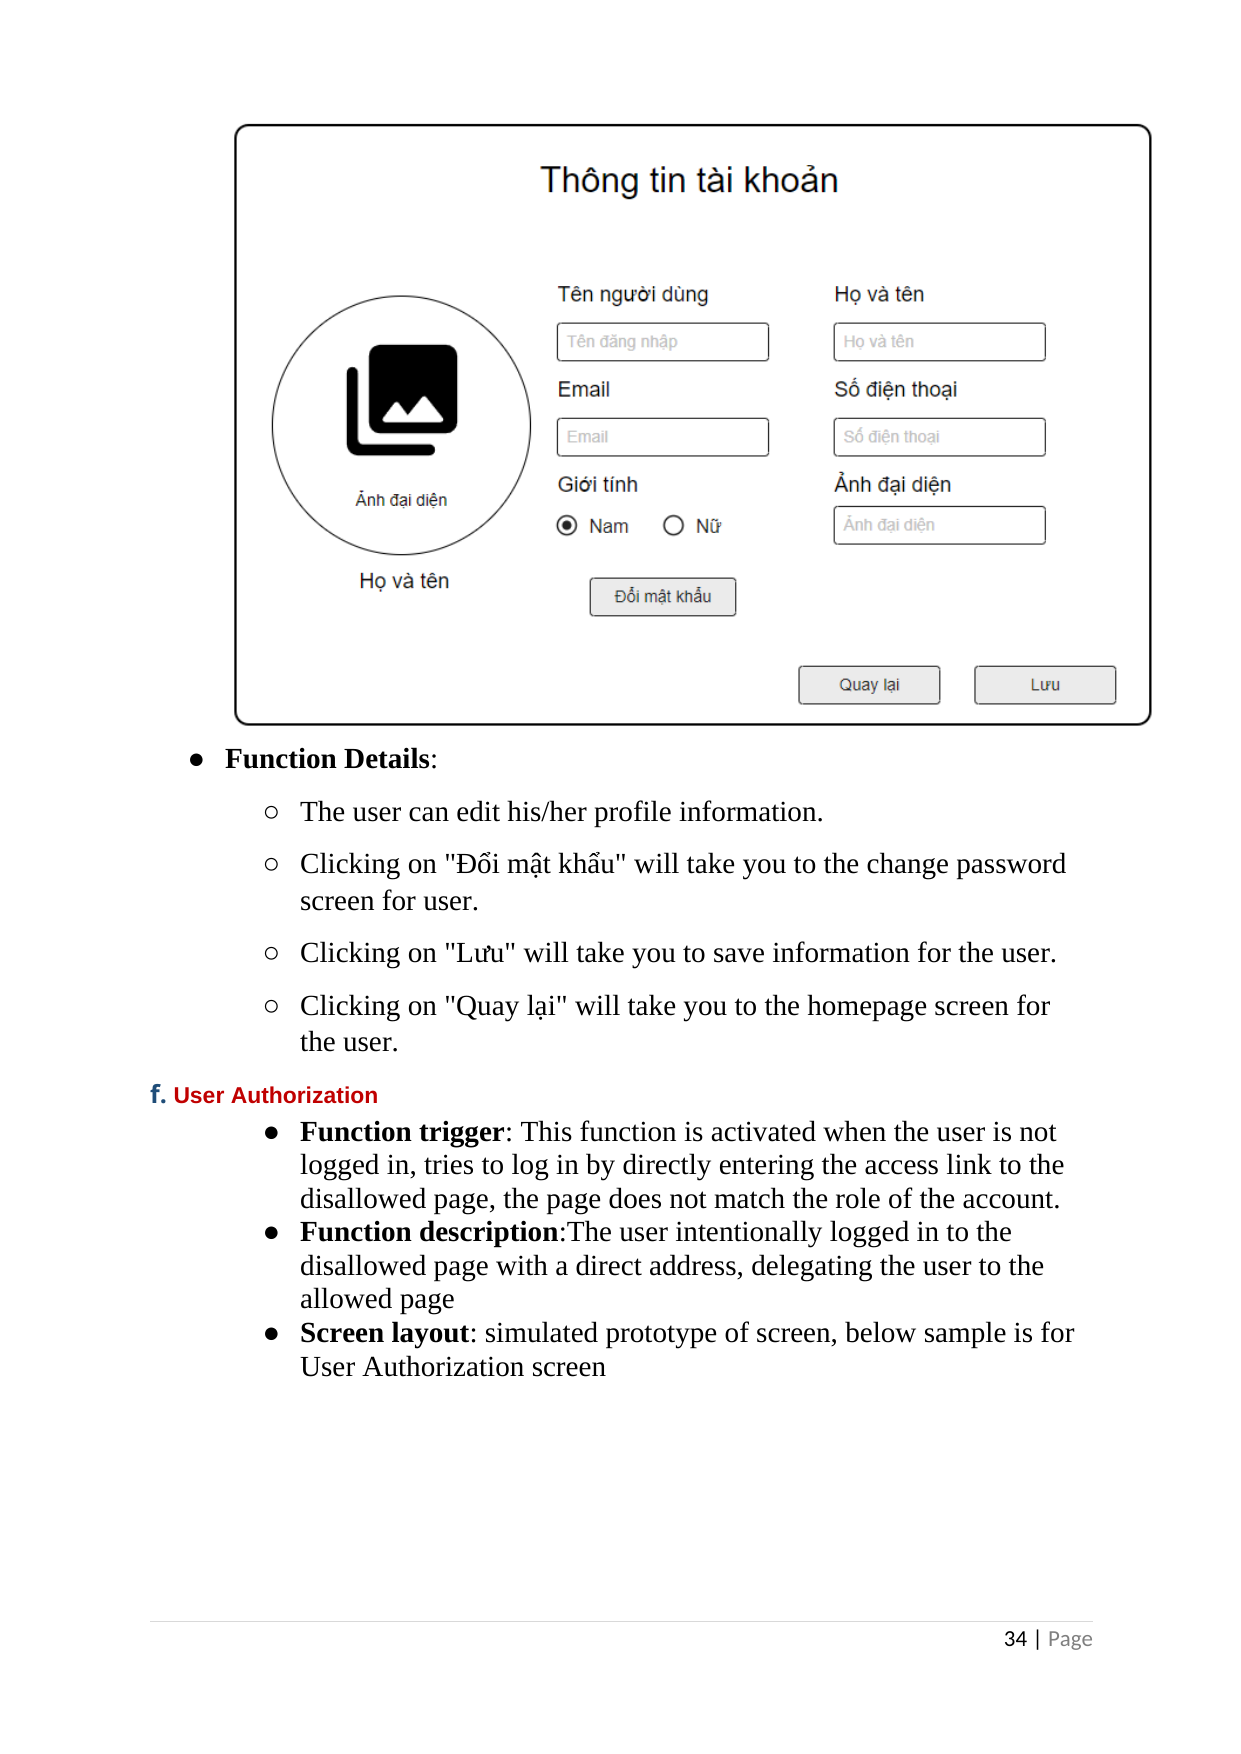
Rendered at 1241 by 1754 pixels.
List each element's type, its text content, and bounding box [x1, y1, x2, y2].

list Function Details: [187, 741, 1093, 774]
list Screen layout: simulated prototype of screen, below sample is for User Authorization screen [262, 1315, 1093, 1382]
subtitle f. User Authorization [150, 1077, 1093, 1111]
list Function trigger: This function is activated when the user is not logged in, tries to log in by directly entering the access link to the disallowed page, the page does not match the role of the account. [262, 1114, 1093, 1214]
list Clicking on "Lưu" will take you to save information for the user. [262, 935, 1093, 969]
list Function description:The user intentionally logged in to the disallowed page with a direct address, delegating the user to the allowed page [262, 1214, 1093, 1315]
list Clicking on "Đổi mật khẩu" will take you to the change password screen for user. [262, 846, 1093, 916]
picture [225, 117, 1168, 741]
list The user can edit his/her profile information. [262, 794, 1093, 827]
list Clicking on "Quay lại" will take you to the homepage screen for the user. [262, 988, 1093, 1058]
